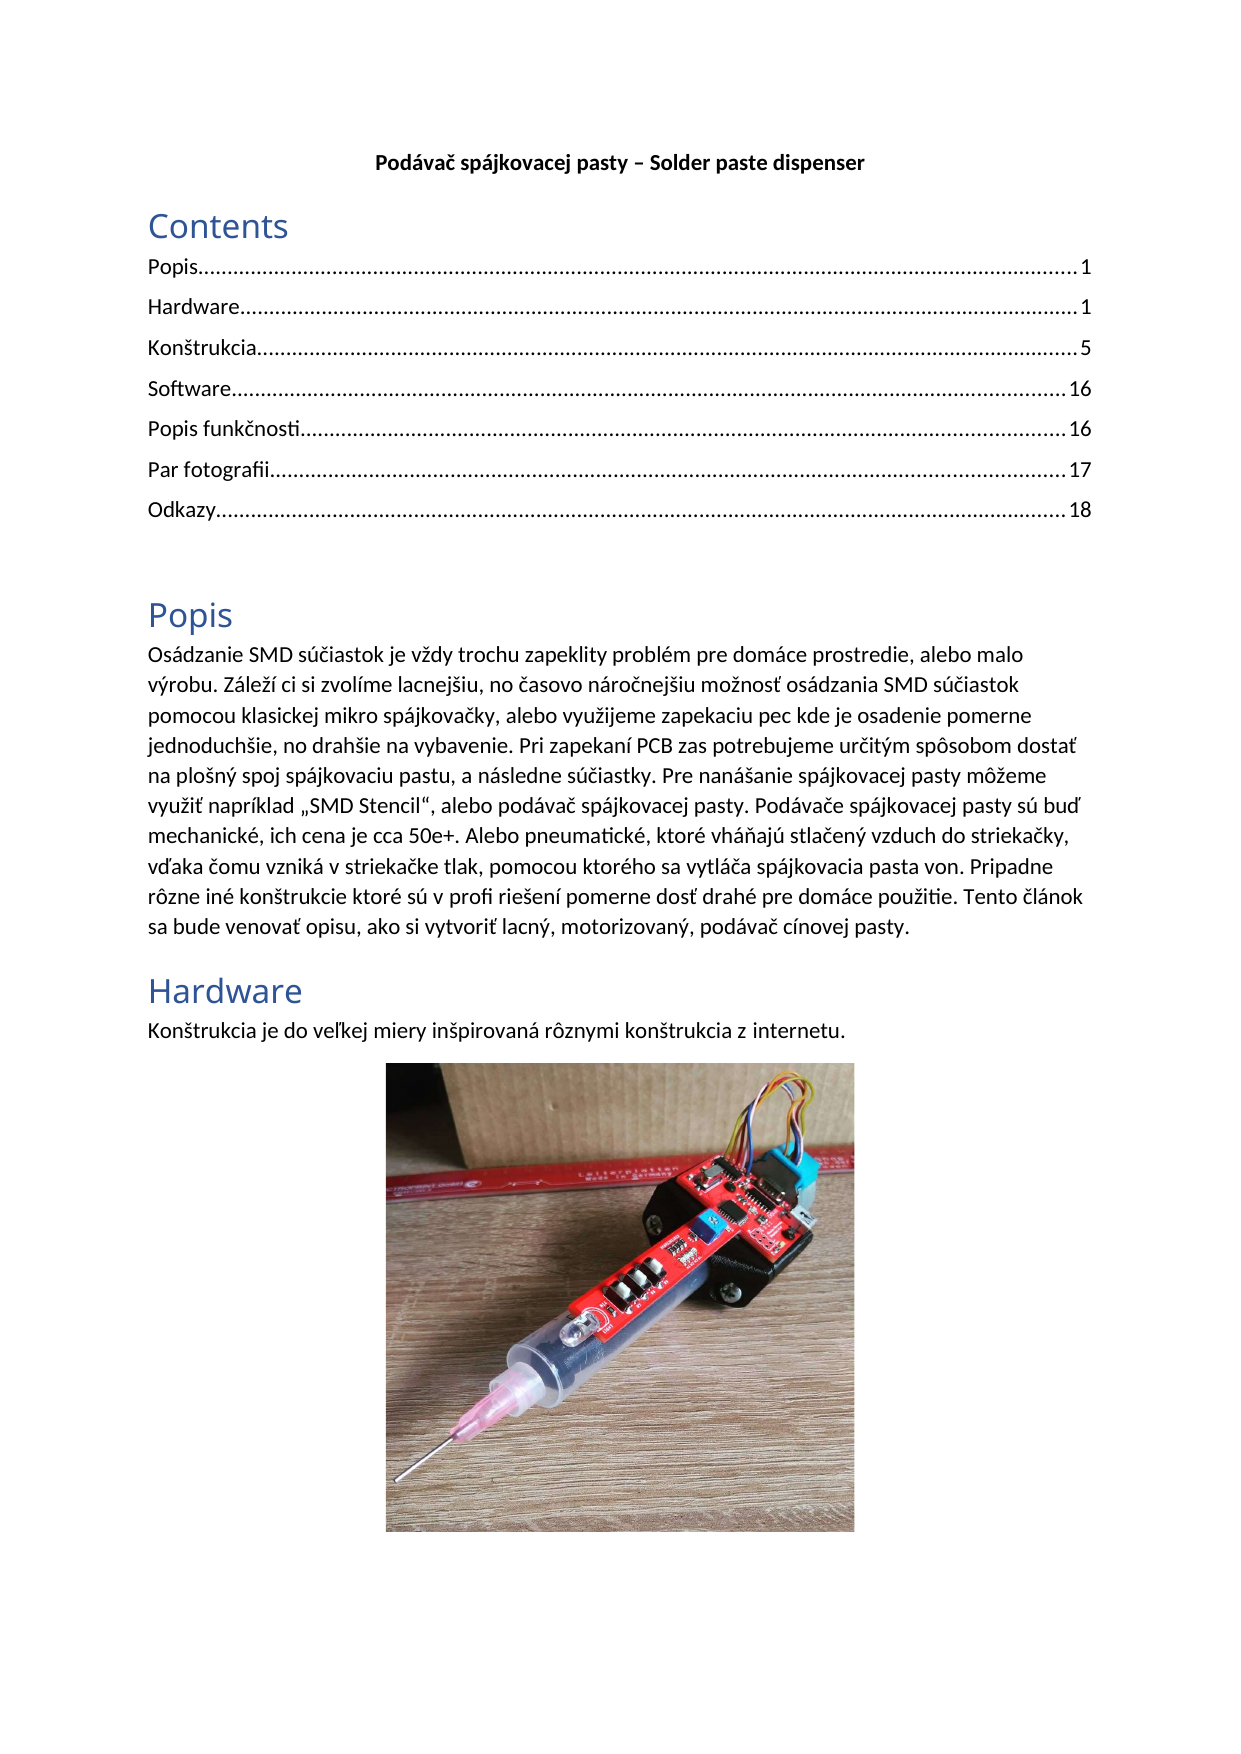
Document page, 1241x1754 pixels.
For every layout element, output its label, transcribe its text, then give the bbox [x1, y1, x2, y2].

subtitle Popis [148, 591, 1093, 637]
text Konštrukcia je do veľkej miery inšpirovaná rôznymi konštrukcia z internetu. [148, 1016, 1093, 1044]
subtitle Hardware [148, 967, 1093, 1013]
text Podávač spájkovacej pasty – Solder paste dispenser [148, 148, 1093, 176]
picture [385, 1063, 855, 1532]
text Osádzanie SMD súčiastok je vždy trochu zapeklity problém pre domáce prostredie, alebo malo výrobu. Záleží ci si zvolíme lacnejšiu, no časovo náročnejšiu možnosť osádzania SMD súčiastok pomocou klasickej mikro spájkovačky, alebo využijeme zapekaciu pec kde je osadenie pomerne jednoduchšie, no drahšie na vybavenie. Pri zapekaní PCB zas potrebujeme určitým spôsobom dostať na plošný spoj spájkovaciu pastu, a následne súčiastky. Pre nanášanie spájkovacej pasty môžeme využiť napríklad „SMD Stencil“, alebo podávač spájkovacej pasty. Podávače spájkovacej pasty sú buď mechanické, ich cena je cca 50e+. Alebo pneumatické, ktoré vháňajú stlačený vzduch do striekačky, vďaka čomu vzniká v striekačke tlak, pomocou ktorého sa vytláča spájkovacia pasta von. Pripadne rôzne iné konštrukcie ktoré sú v profi riešení pomerne dosť drahé pre domáce použitie. Tento článok sa bude venovať opisu, ako si vytvoriť lacný, motorizovaný, podávač cínovej pasty. [148, 640, 1093, 940]
